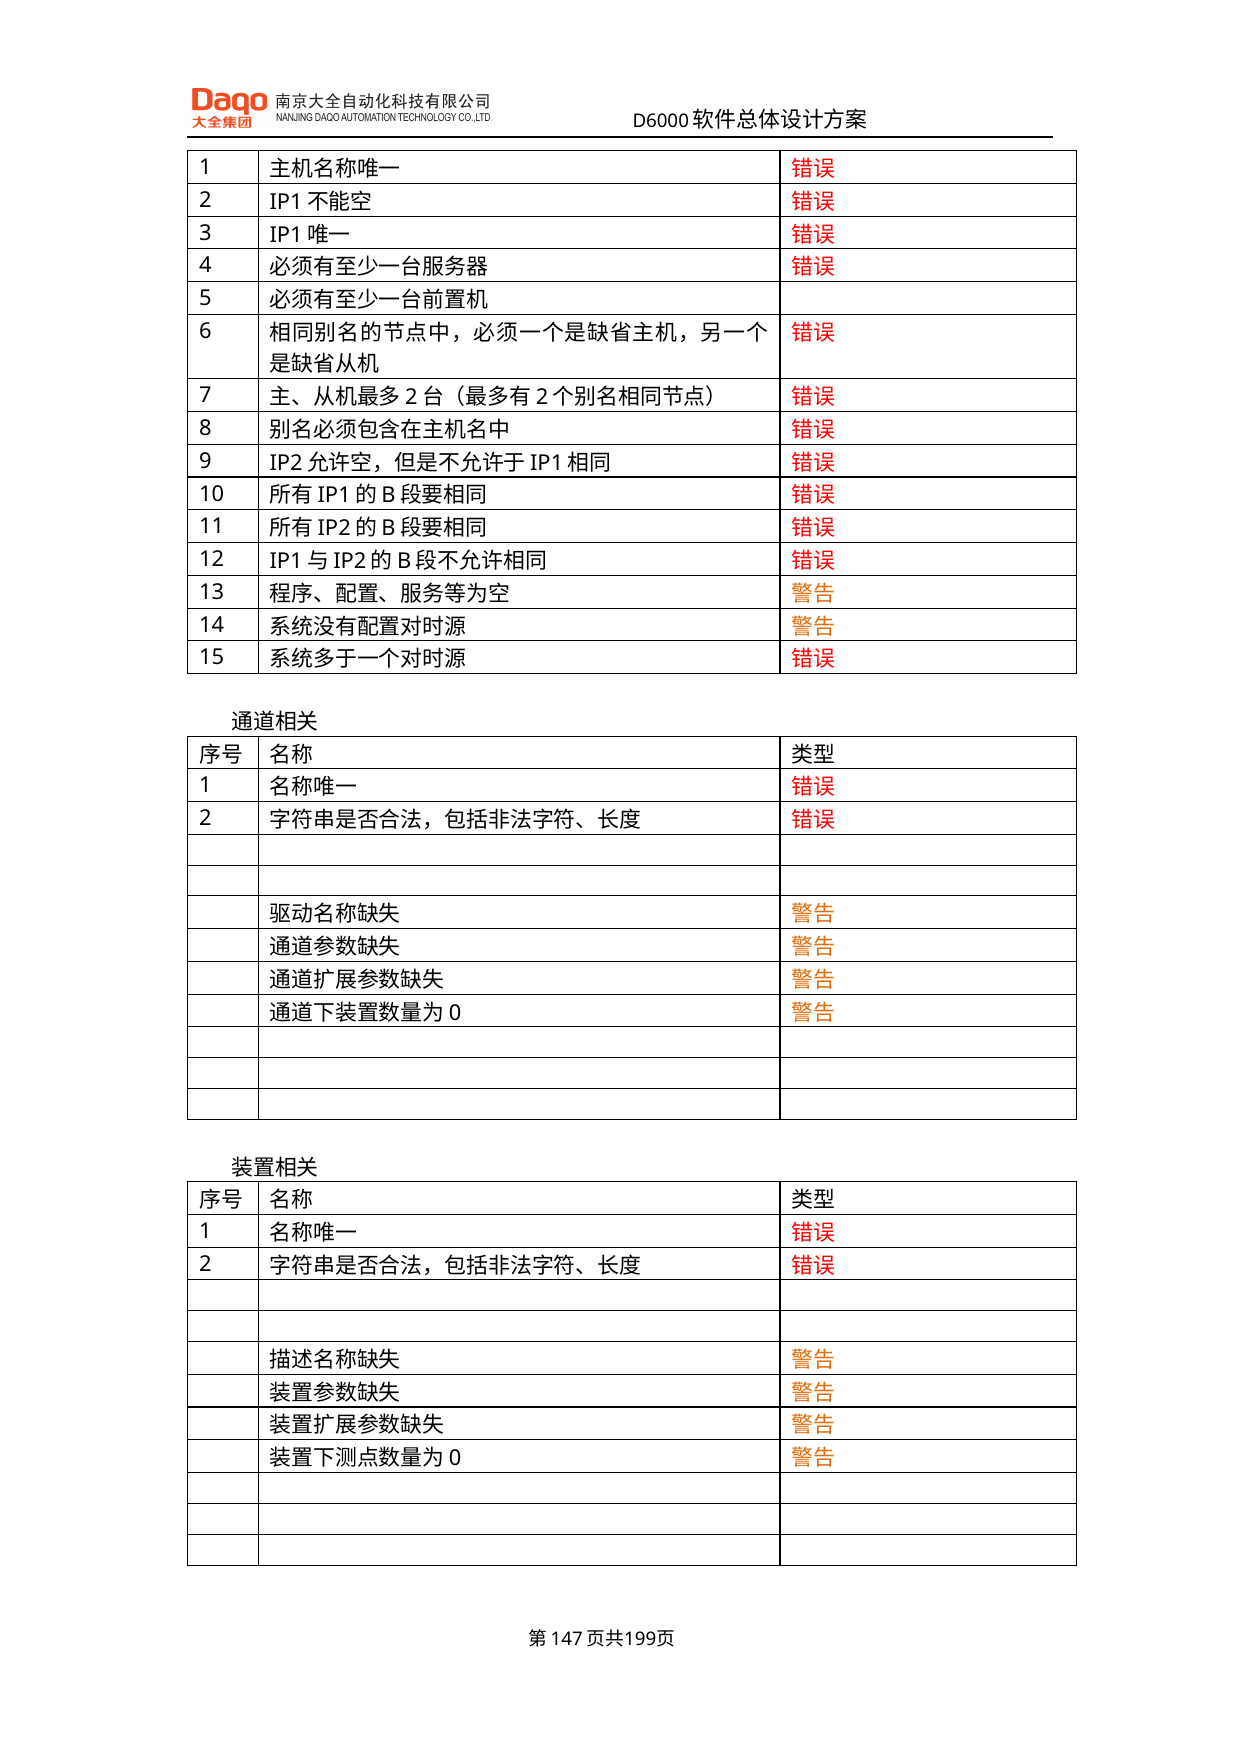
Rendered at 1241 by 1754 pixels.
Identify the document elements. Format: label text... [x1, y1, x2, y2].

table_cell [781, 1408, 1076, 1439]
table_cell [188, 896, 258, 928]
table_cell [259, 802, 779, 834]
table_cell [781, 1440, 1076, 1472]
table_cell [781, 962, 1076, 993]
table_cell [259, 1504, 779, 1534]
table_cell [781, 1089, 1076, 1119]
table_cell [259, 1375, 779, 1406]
picture [187, 88, 492, 128]
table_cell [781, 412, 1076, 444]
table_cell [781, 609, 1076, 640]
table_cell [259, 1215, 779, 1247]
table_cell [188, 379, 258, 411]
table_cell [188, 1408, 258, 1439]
text 通道相关 [187, 704, 1053, 736]
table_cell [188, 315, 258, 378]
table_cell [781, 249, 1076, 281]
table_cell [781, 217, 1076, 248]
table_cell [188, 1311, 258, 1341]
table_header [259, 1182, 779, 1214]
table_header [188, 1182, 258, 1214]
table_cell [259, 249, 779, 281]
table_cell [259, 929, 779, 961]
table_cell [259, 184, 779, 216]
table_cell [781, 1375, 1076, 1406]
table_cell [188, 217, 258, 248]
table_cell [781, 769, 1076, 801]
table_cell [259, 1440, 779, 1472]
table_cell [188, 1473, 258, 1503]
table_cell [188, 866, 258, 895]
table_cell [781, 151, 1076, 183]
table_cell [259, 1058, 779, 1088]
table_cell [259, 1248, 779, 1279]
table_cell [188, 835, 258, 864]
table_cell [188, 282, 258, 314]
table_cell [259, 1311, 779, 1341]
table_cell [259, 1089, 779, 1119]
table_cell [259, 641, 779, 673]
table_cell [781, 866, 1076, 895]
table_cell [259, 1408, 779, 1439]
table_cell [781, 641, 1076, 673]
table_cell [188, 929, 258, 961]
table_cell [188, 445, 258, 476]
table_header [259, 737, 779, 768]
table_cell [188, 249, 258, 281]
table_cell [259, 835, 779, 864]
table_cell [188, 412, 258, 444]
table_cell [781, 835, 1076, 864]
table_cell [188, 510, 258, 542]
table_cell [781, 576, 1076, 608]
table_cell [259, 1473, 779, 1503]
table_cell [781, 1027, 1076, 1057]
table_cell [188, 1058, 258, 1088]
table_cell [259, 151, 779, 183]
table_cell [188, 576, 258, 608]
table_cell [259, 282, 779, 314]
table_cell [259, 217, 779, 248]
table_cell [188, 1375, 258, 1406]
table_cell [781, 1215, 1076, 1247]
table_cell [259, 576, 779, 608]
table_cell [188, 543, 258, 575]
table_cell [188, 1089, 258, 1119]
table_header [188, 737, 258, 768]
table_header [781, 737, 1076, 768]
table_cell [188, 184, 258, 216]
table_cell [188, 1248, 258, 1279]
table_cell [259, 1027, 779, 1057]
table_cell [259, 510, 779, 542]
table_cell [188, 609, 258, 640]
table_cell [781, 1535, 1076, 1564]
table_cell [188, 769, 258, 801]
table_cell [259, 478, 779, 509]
text 装置相关 [187, 1149, 1053, 1181]
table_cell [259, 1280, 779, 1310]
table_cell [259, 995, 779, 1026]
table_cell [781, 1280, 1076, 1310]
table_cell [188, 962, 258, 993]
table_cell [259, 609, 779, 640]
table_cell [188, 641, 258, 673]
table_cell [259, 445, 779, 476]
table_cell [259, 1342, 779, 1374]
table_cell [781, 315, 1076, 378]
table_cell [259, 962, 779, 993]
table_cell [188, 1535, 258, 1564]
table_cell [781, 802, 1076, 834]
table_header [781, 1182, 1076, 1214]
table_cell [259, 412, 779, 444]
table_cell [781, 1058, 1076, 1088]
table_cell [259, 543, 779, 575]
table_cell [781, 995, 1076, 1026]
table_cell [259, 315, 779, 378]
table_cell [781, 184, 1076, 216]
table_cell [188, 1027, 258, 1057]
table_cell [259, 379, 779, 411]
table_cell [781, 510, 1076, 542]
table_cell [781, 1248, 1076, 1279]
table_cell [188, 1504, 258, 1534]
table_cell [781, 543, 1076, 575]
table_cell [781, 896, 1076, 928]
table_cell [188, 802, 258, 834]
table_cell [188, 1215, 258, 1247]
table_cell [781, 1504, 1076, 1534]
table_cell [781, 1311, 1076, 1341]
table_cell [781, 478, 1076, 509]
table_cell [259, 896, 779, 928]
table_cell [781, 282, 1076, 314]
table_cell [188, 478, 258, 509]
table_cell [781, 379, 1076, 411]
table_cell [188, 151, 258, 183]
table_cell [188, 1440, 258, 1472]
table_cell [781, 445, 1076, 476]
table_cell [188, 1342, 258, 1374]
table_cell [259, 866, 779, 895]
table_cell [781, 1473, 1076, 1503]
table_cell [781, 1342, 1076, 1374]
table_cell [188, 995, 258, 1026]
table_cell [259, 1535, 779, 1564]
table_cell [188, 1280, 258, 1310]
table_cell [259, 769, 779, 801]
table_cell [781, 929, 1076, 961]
